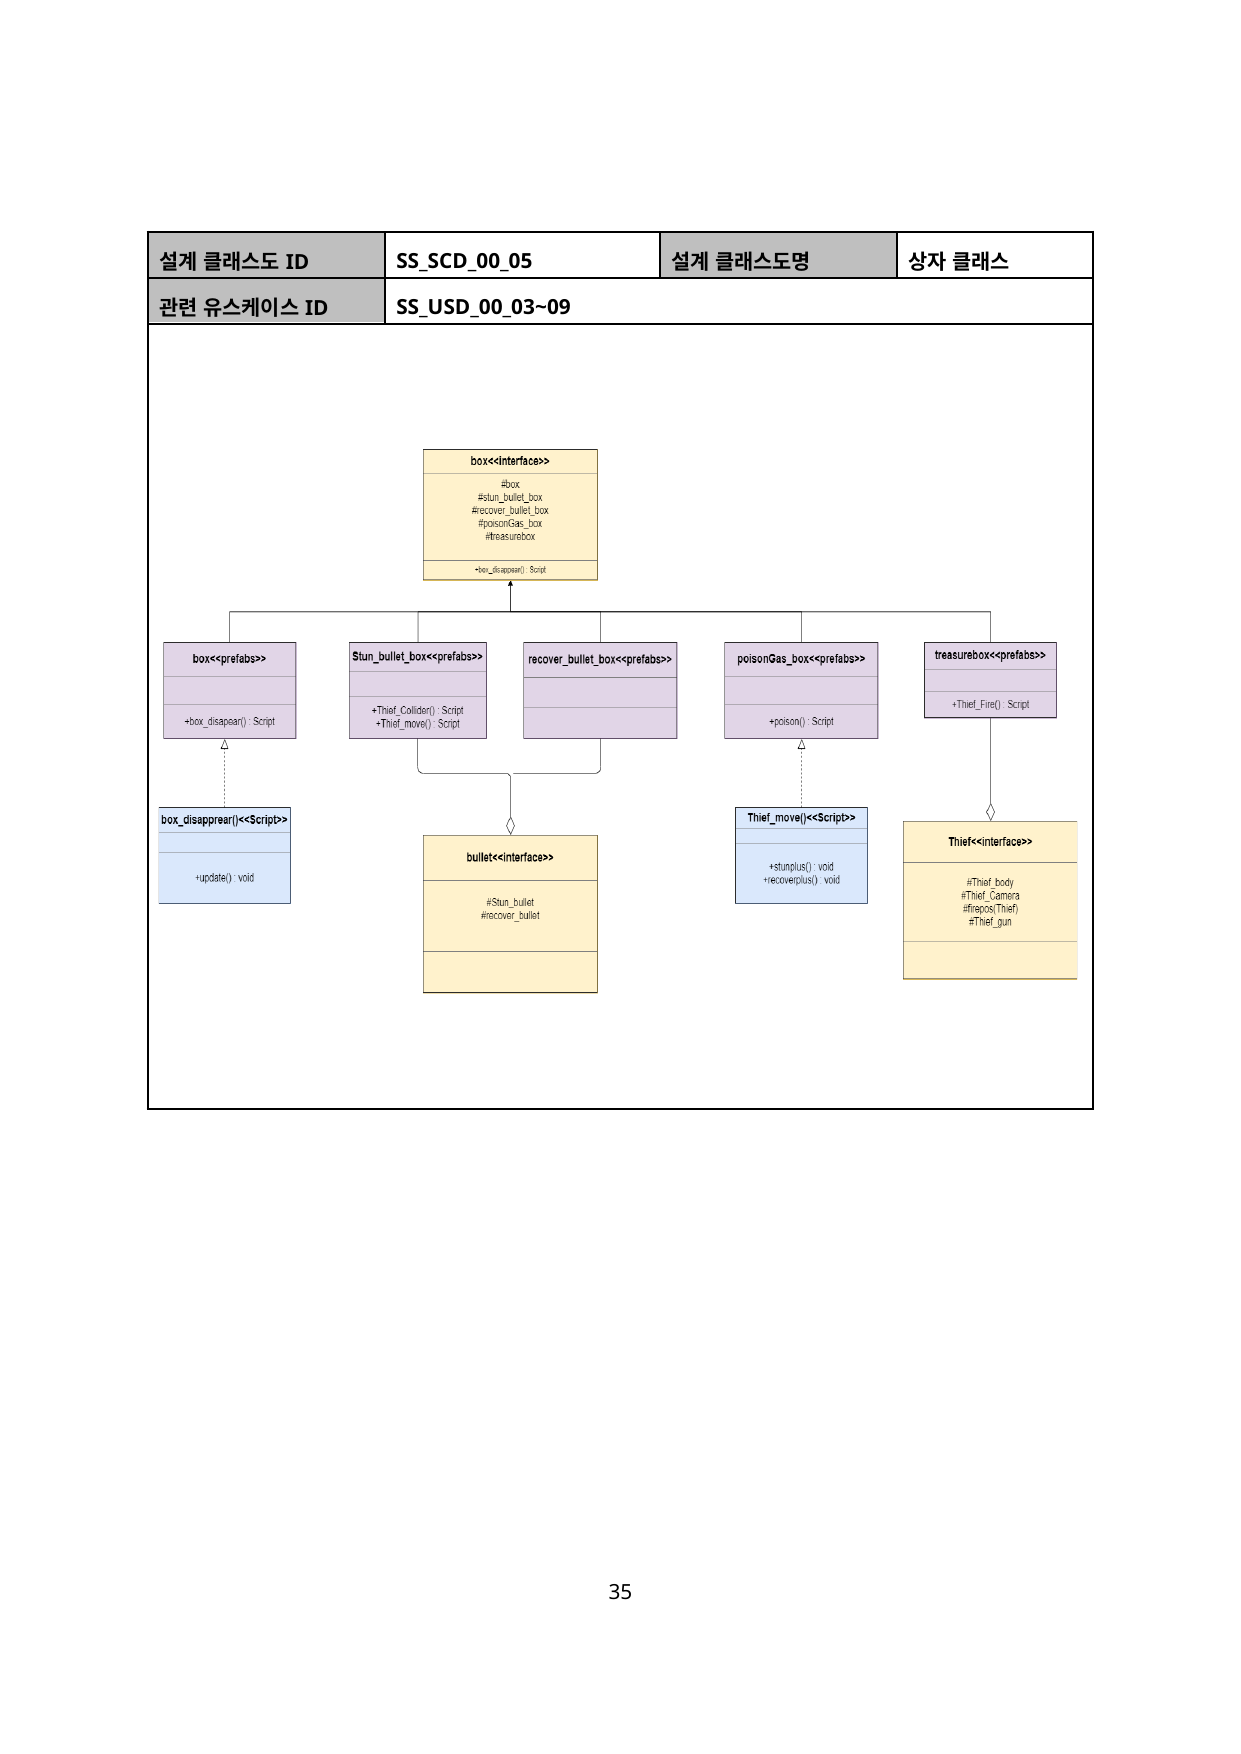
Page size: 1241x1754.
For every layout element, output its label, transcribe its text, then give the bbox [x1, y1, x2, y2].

table_cell 관련 유스케이스 ID [149, 279, 384, 322]
table_cell [149, 325, 1092, 1108]
table_header 설계 클래스도명 [661, 233, 896, 277]
table_header SS_SCD_00_05 [386, 233, 659, 277]
table_header 설계 클래스도 ID [149, 233, 384, 277]
table_header 상자 클래스 [898, 233, 1092, 277]
table_cell SS_USD_00_03~09 [386, 279, 1092, 322]
picture [158, 449, 1078, 994]
